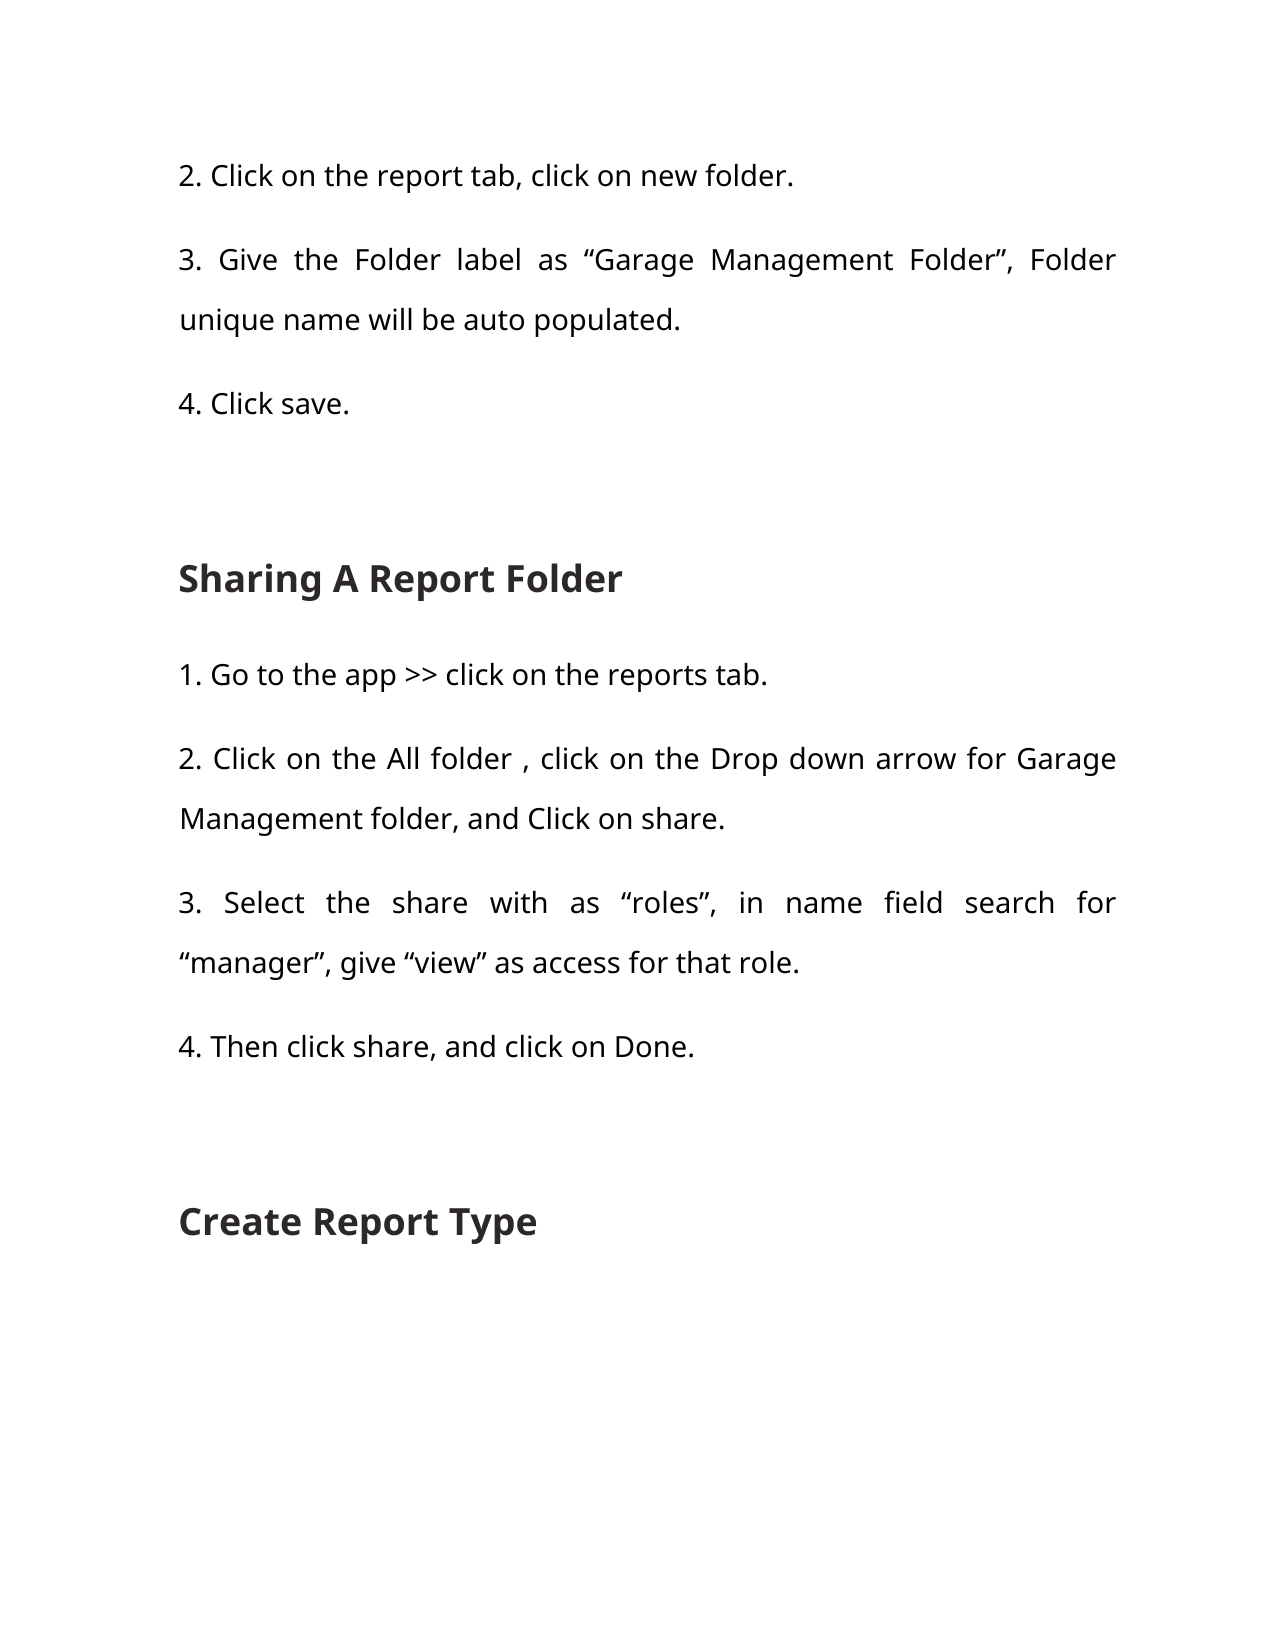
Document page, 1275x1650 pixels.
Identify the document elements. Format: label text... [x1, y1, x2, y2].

text 2. Click on the All folder , click on the Drop down arrow for Garage Management folder, and Click on share. [178, 739, 1118, 838]
text Create Report Type [178, 1196, 1118, 1247]
text 4. Then click share, and click on Done. [178, 1027, 1118, 1066]
text 3. Give the Folder label as “Garage Management Folder”, Folder unique name will be auto populated. [178, 240, 1118, 339]
text Sharing A Report Folder [178, 553, 1118, 604]
text 2. Click on the report tab, click on new folder. [178, 155, 1118, 195]
text 3. Select the share with as “roles”, in name field search for “manager”, give “view” as access for that role. [178, 883, 1118, 982]
text 1. Go to the app >> click on the reports tab. [178, 654, 1118, 694]
text 4. Click save. [178, 384, 1118, 423]
